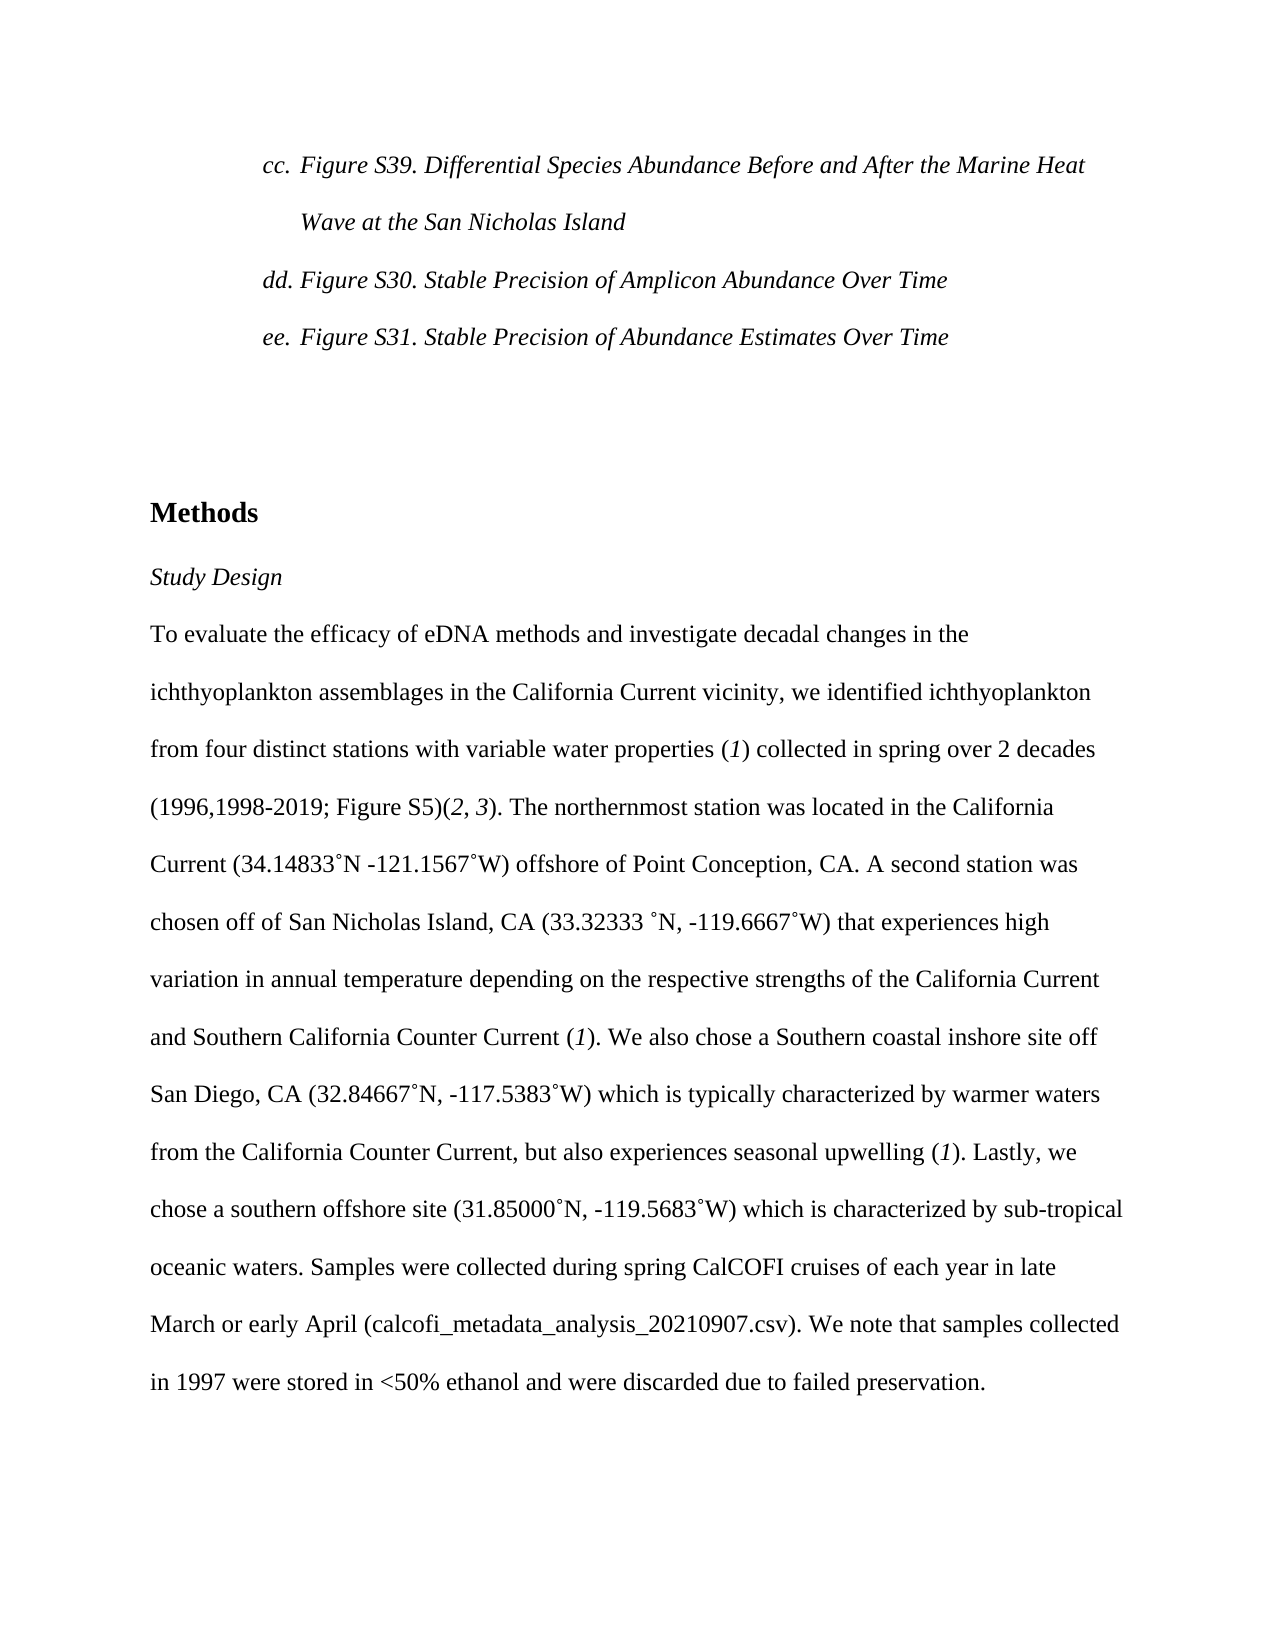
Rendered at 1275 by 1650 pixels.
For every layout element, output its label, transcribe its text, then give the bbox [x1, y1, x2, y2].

list Figure S39. Differential Species Abundance Before and After the Marine Heat Wave at the San Nicholas Island [262, 150, 1125, 236]
list Figure S30. Stable Precision of Amplicon Abundance Over Time [262, 265, 1125, 294]
text Study Design [150, 562, 1125, 591]
text Methods [150, 495, 1125, 528]
text To evaluate the efficacy of eDNA methods and investigate decadal changes in the ichthyoplankton assemblages in the California Current vicinity, we identified ichthyoplankton from four distinct stations with variable water properties (1) collected in spring over 2 decades (1996,1998-2019; Figure S5)(2, 3). The northernmost station was located in the California Current (34.14833˚N -121.1567˚W) offshore of Point Conception, CA. A second station was chosen off of San Nicholas Island, CA (33.32333 ˚N, -119.6667˚W) that experiences high variation in annual temperature depending on the respective strengths of the California Current and Southern California Counter Current (1). We also chose a Southern coastal inshore site off San Diego, CA (32.84667˚N, -117.5383˚W) which is typically characterized by warmer waters from the California Counter Current, but also experiences seasonal upwelling (1). Lastly, we chose a southern offshore site (31.85000˚N, -119.5683˚W) which is characterized by sub-tropical oceanic waters. Samples were collected during spring CalCOFI cruises of each year in late March or early April (calcofi_metadata_analysis_20210907.csv). We note that samples collected in 1997 were stored in <50% ethanol and were discarded due to failed preservation. [150, 619, 1125, 1396]
list Figure S31. Stable Precision of Abundance Estimates Over Time [262, 322, 1125, 351]
